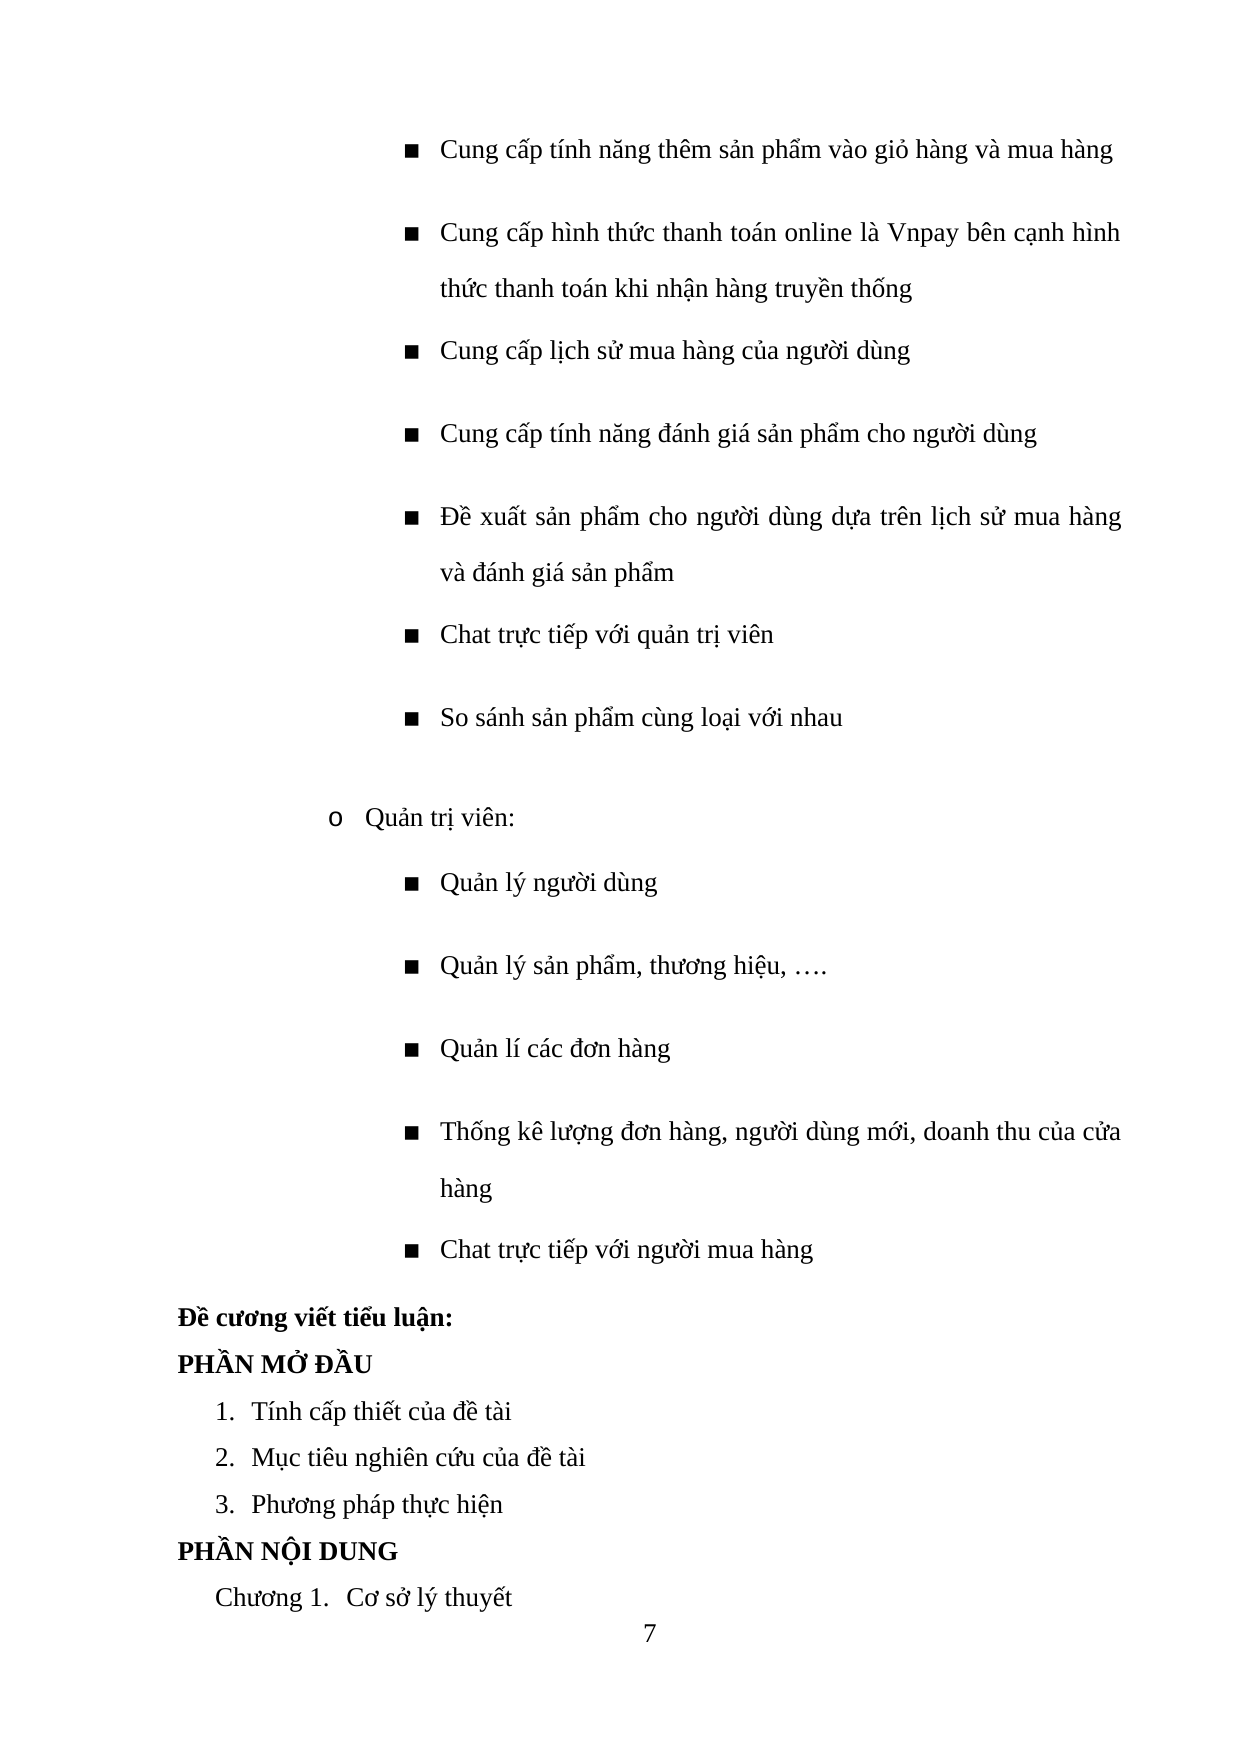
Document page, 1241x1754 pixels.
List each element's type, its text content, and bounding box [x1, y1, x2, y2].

list So sánh sản phẩm cùng loại với nhau [402, 686, 1122, 742]
list Mục tiêu nghiên cứu của đề tài [215, 1442, 1122, 1473]
list Chat trực tiếp với quản trị viên [402, 603, 1122, 659]
list Thống kê lượng đơn hàng, người dùng mới, doanh thu của cửa hàng [402, 1101, 1122, 1203]
list Cung cấp tính năng thêm sản phẩm vào giỏ hàng và mua hàng [402, 118, 1122, 174]
text Đề cương viết tiểu luận: [177, 1302, 1122, 1333]
list Chat trực tiếp với người mua hàng [402, 1218, 1122, 1274]
list Quản trị viên: [327, 801, 1122, 834]
list Cung cấp lịch sử mua hàng của người dùng [402, 319, 1122, 374]
list Phương pháp thực hiện [215, 1488, 1122, 1519]
list Cung cấp tính năng đánh giá sản phẩm cho người dùng [402, 402, 1122, 458]
list Quản lý sản phẩm, thương hiệu, …. [402, 934, 1122, 990]
list Cung cấp hình thức thanh toán online là Vnpay bên cạnh hình thức thanh toán khi nhận hàng truyền thống [402, 201, 1122, 303]
list Đề xuất sản phẩm cho người dùng dựa trên lịch sử mua hàng và đánh giá sản phẩm [402, 486, 1122, 588]
list Tính cấp thiết của đề tài [215, 1395, 1122, 1426]
list Cơ sở lý thuyết [215, 1582, 1122, 1613]
text PHẦN MỞ ĐẦU [177, 1348, 1122, 1379]
text PHẦN NỘI DUNG [177, 1535, 1122, 1566]
list Quản lí các đơn hàng [402, 1017, 1122, 1073]
list Quản lý người dùng [402, 851, 1122, 906]
